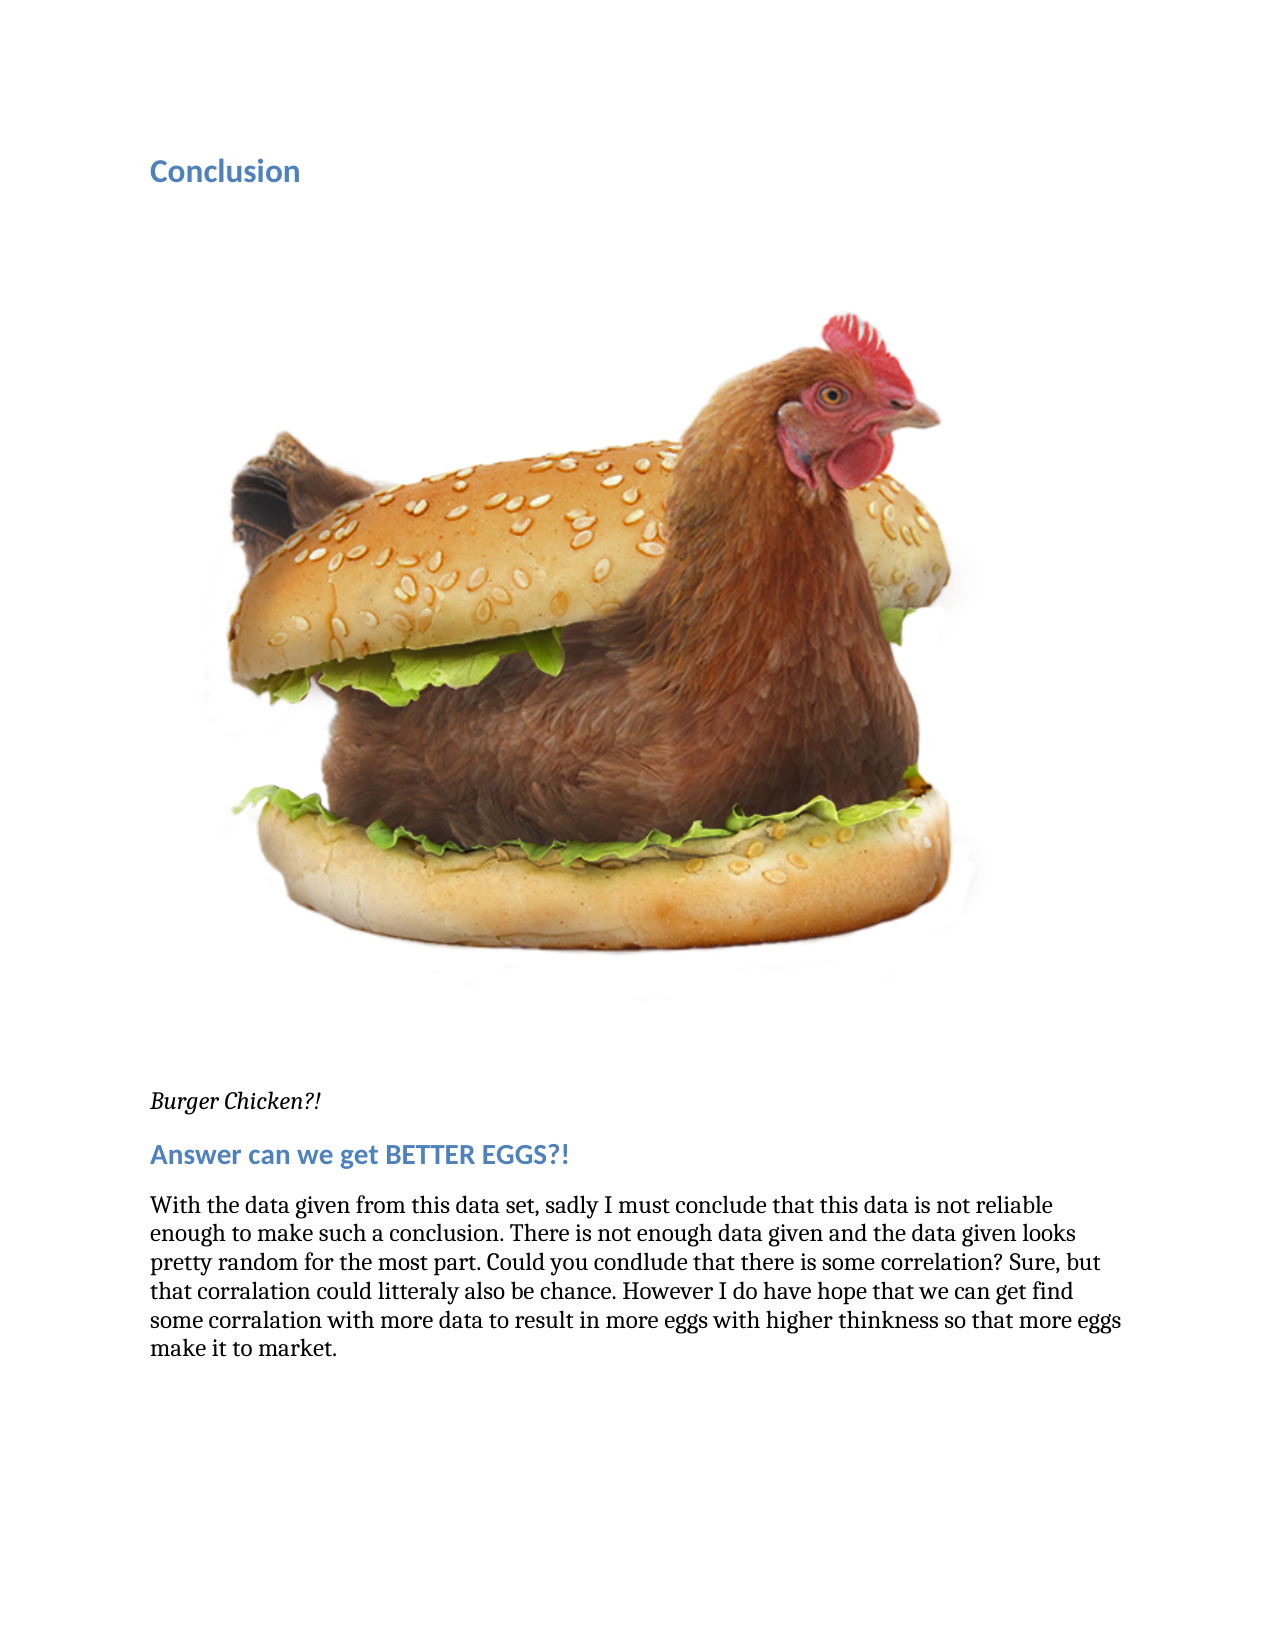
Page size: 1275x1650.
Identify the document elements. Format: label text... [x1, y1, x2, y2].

text With the data given from this data set, sadly I must conclude that this data is not reliable enough to make such a conclusion. There is not enough data given and the data given looks pretty random for the most part. Could you condlude that there is some correlation? Sure, but that corralation could litteraly also be chance. However I do have hope that we can get find some corralation with more data to result in more eggs with higher thinkness so that more eggs make it to market. [150, 1191, 1125, 1363]
text Burger Chicken?! [150, 1087, 1125, 1115]
subtitle Answer can we get BETTER EGGS?! [150, 1136, 1125, 1172]
picture [168, 190, 1044, 1066]
subtitle Conclusion [150, 150, 1125, 191]
